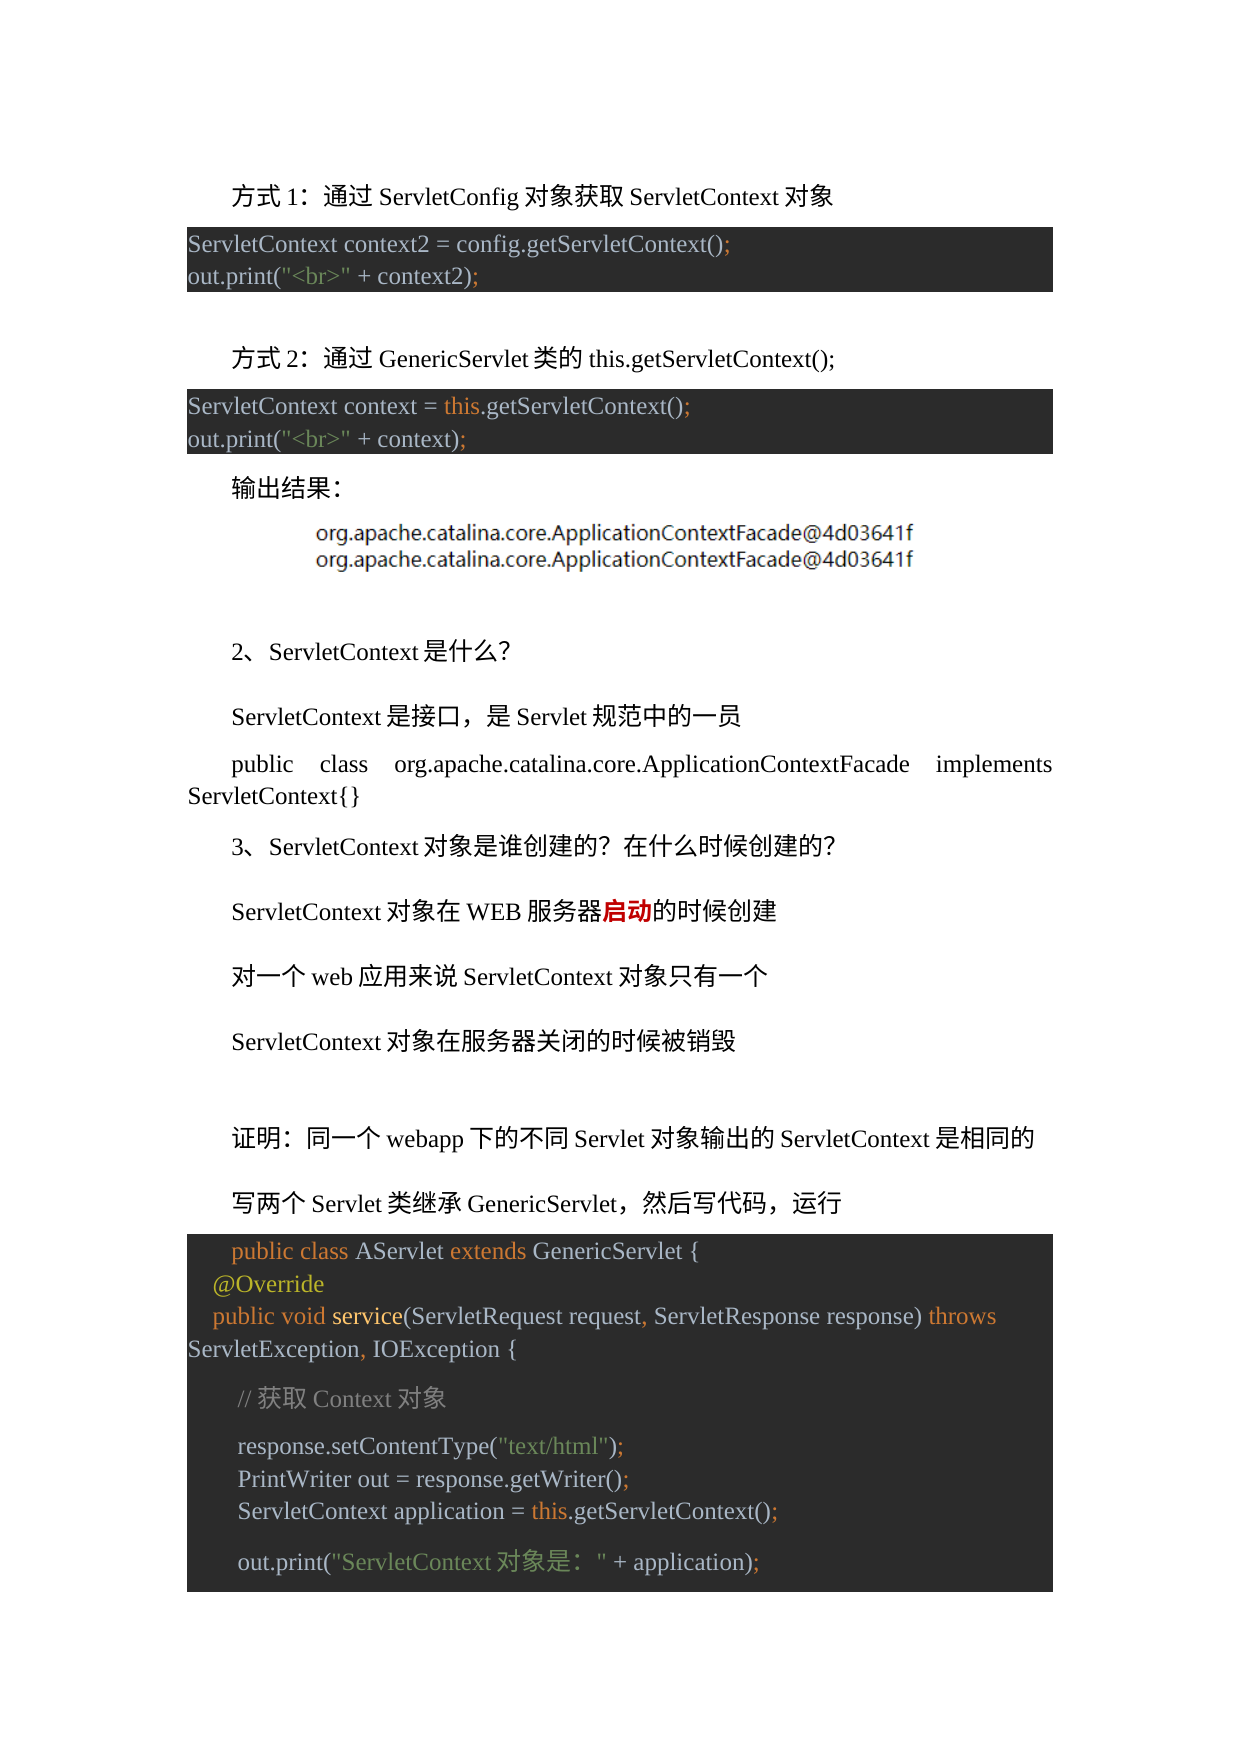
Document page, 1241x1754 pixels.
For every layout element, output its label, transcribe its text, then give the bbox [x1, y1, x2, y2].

text 写两个Servlet类继承GenericServlet，然后写代码，运行 [187, 1169, 1053, 1234]
text 3、ServletContext对象是谁创建的？在什么时候创建的？ [187, 812, 1053, 877]
text 输出结果： [187, 454, 1053, 519]
text 对一个web应用来说ServletContext对象只有一个 [187, 942, 1053, 1007]
text ServletContext context = this.getServletContext(); out.print("<br>" + context); [187, 389, 1053, 454]
text ServletContext是接口，是Servlet规范中的一员 [187, 682, 1053, 747]
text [187, 1234, 1053, 1592]
text ServletContext对象在服务器关闭的时候被销毁 [187, 1007, 1053, 1072]
text ServletContext context2 = config.getServletContext(); out.print("<br>" + context2); [187, 227, 1053, 292]
text ServletContext对象在WEB服务器启动的时候创建 [187, 877, 1053, 942]
text 证明：同一个webapp下的不同Servlet对象输出的ServletContext是相同的 [187, 1104, 1053, 1169]
text 方式2：通过GenericServlet类的this.getServletContext(); [187, 324, 1053, 389]
text 方式1：通过ServletConfig对象获取ServletContext对象 [187, 162, 1053, 227]
text public class org.apache.catalina.core.ApplicationContextFacade implements ServletContext{} [187, 747, 1053, 812]
text 2、ServletContext是什么？ [187, 617, 1053, 682]
picture [312, 519, 928, 577]
